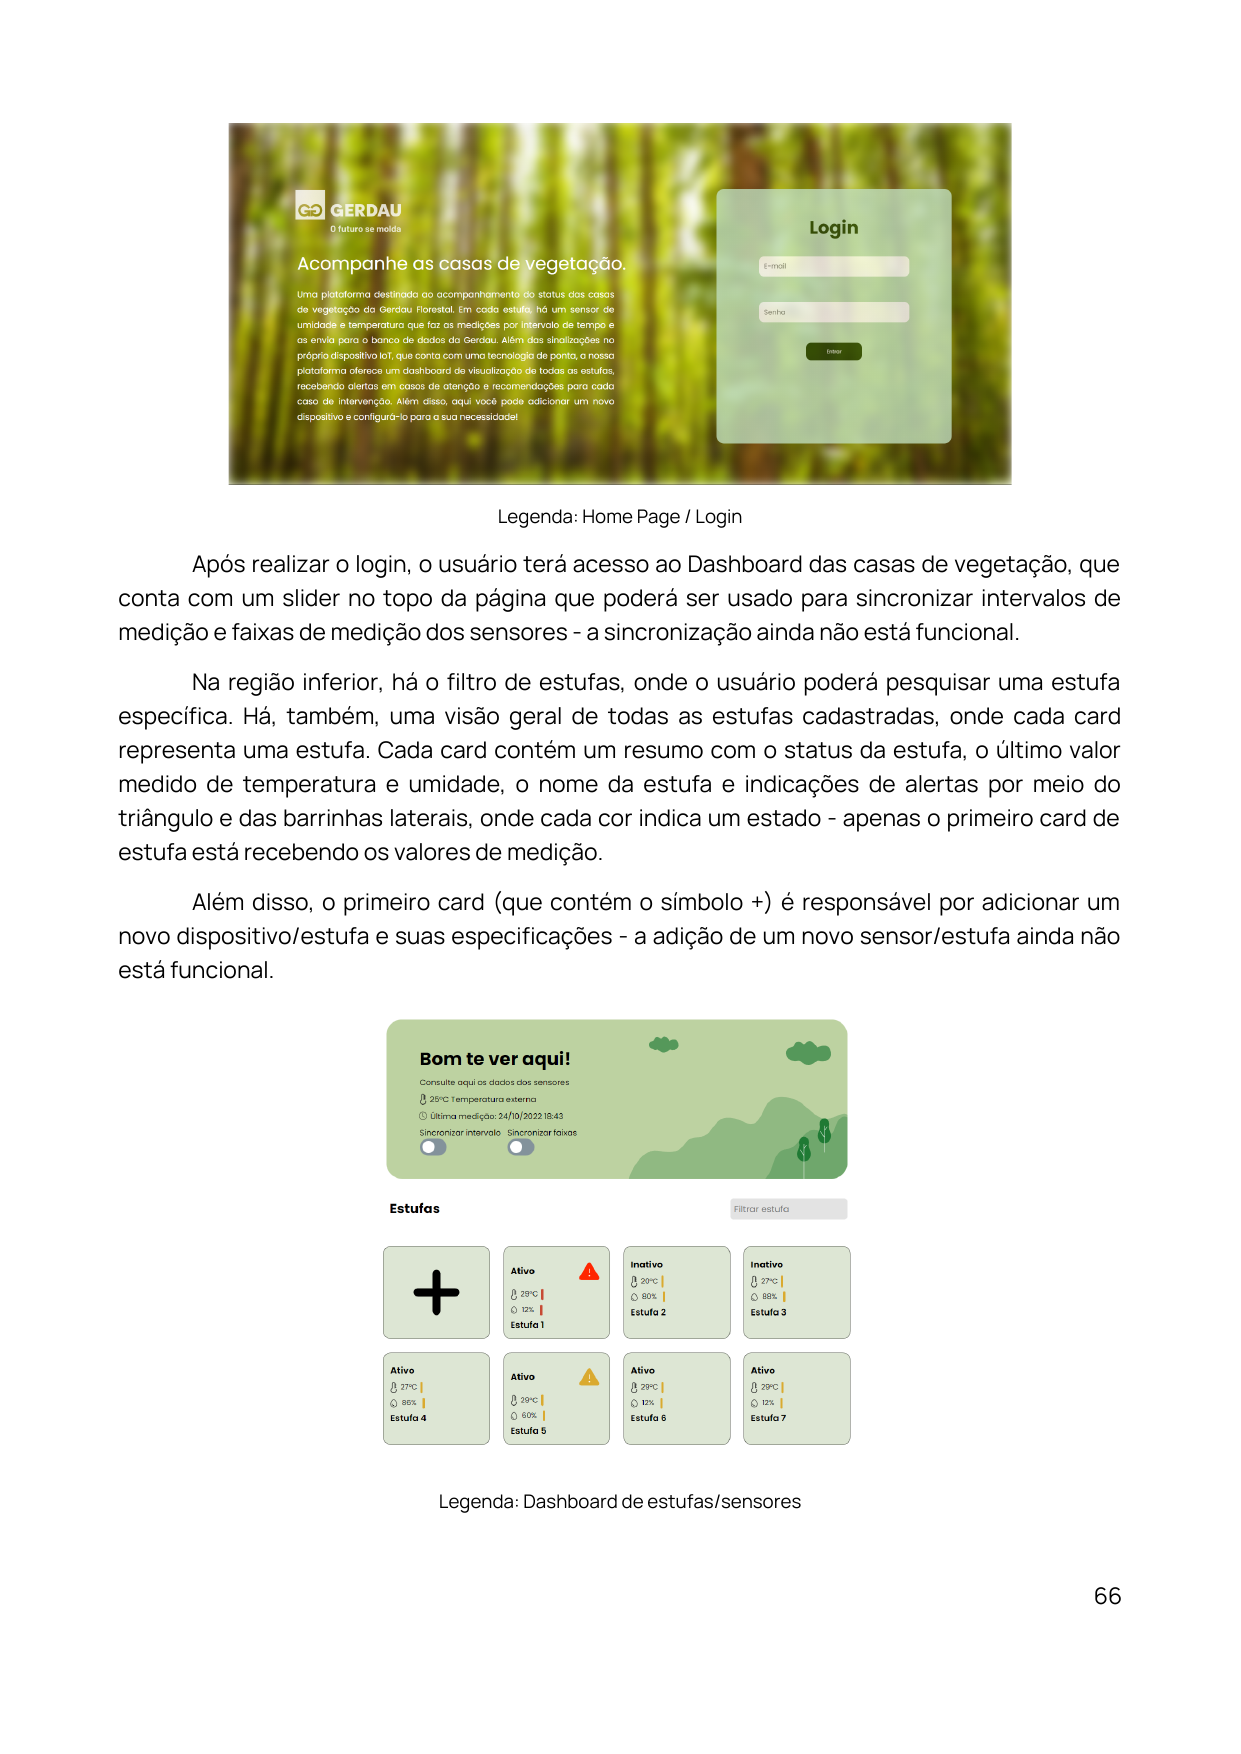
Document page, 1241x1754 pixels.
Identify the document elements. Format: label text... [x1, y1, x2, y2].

text Na região inferior, há o filtro de estufas, onde o usuário poderá pesquisar uma estufa específica. Há, também, uma visão geral de todas as estufas cadastradas, onde cada card representa uma estufa. Cada card contém um resumo com o status da estufa, o último valor medido de temperatura e umidade, o nome da estufa e indicações de alertas por meio do triângulo e das barrinhas laterais, onde cada cor indica um estado - apenas o primeiro card de estufa está recebendo os valores de medição. [118, 666, 1122, 867]
text Legenda: Dashboard de estufas/sensores [118, 1488, 1122, 1514]
text Legenda: Home Page / Login [118, 504, 1122, 529]
text Após realizar o login, o usuário terá acesso ao Dashboard das casas de vegetação, que conta com um slider no topo da página que poderá ser usado para sincronizar intervalos de medição e faixas de medição dos sensores - a sincronização ainda não está funcional. [118, 548, 1122, 647]
text Além disso, o primeiro card (que contém o símbolo +) é responsável por adicionar um novo dispositivo/estufa e suas especificações - a adição de um novo sensor/estufa ainda não está funcional. [118, 886, 1122, 985]
picture [354, 1004, 886, 1469]
picture [228, 123, 1012, 485]
